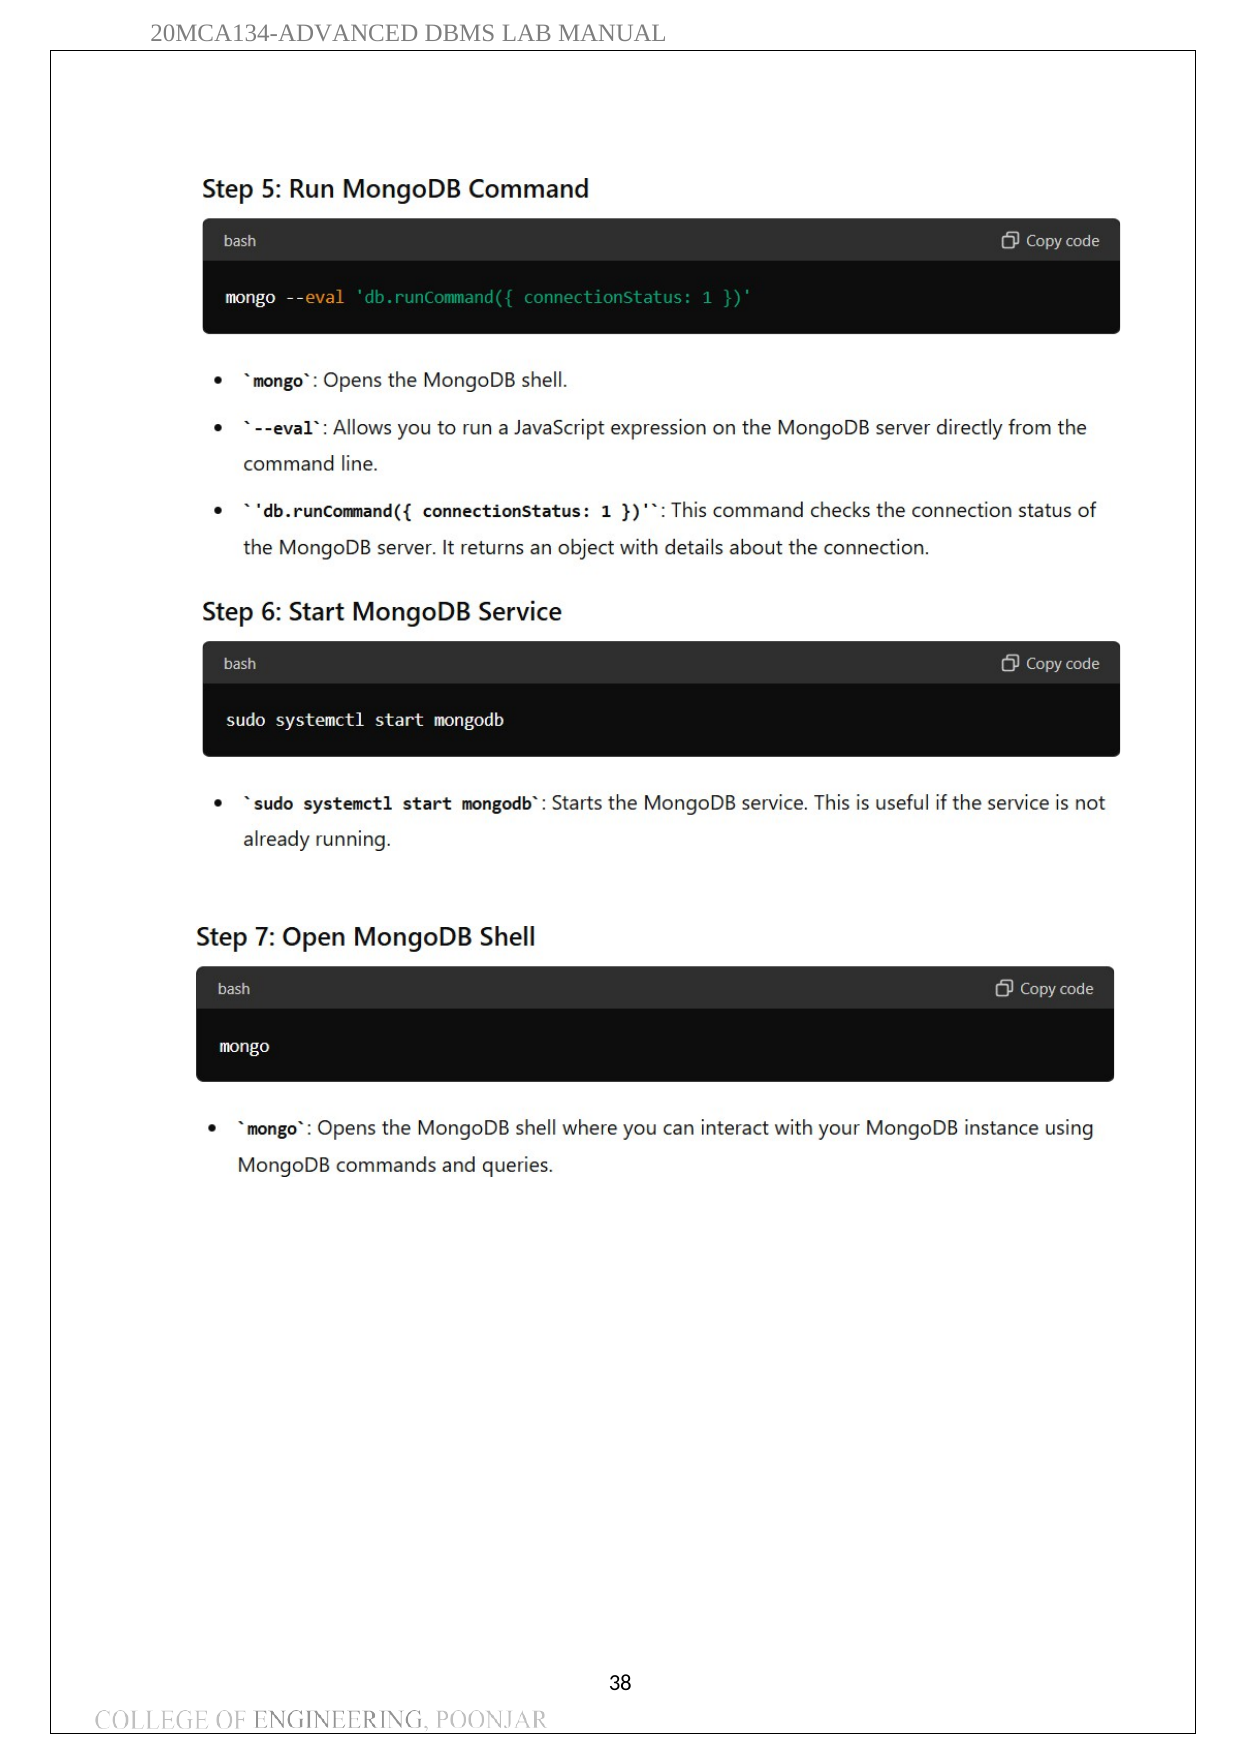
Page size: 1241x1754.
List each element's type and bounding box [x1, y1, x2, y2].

picture [253, 1710, 548, 1732]
picture [196, 926, 1115, 1177]
picture [202, 178, 1121, 851]
picture [95, 1710, 246, 1729]
